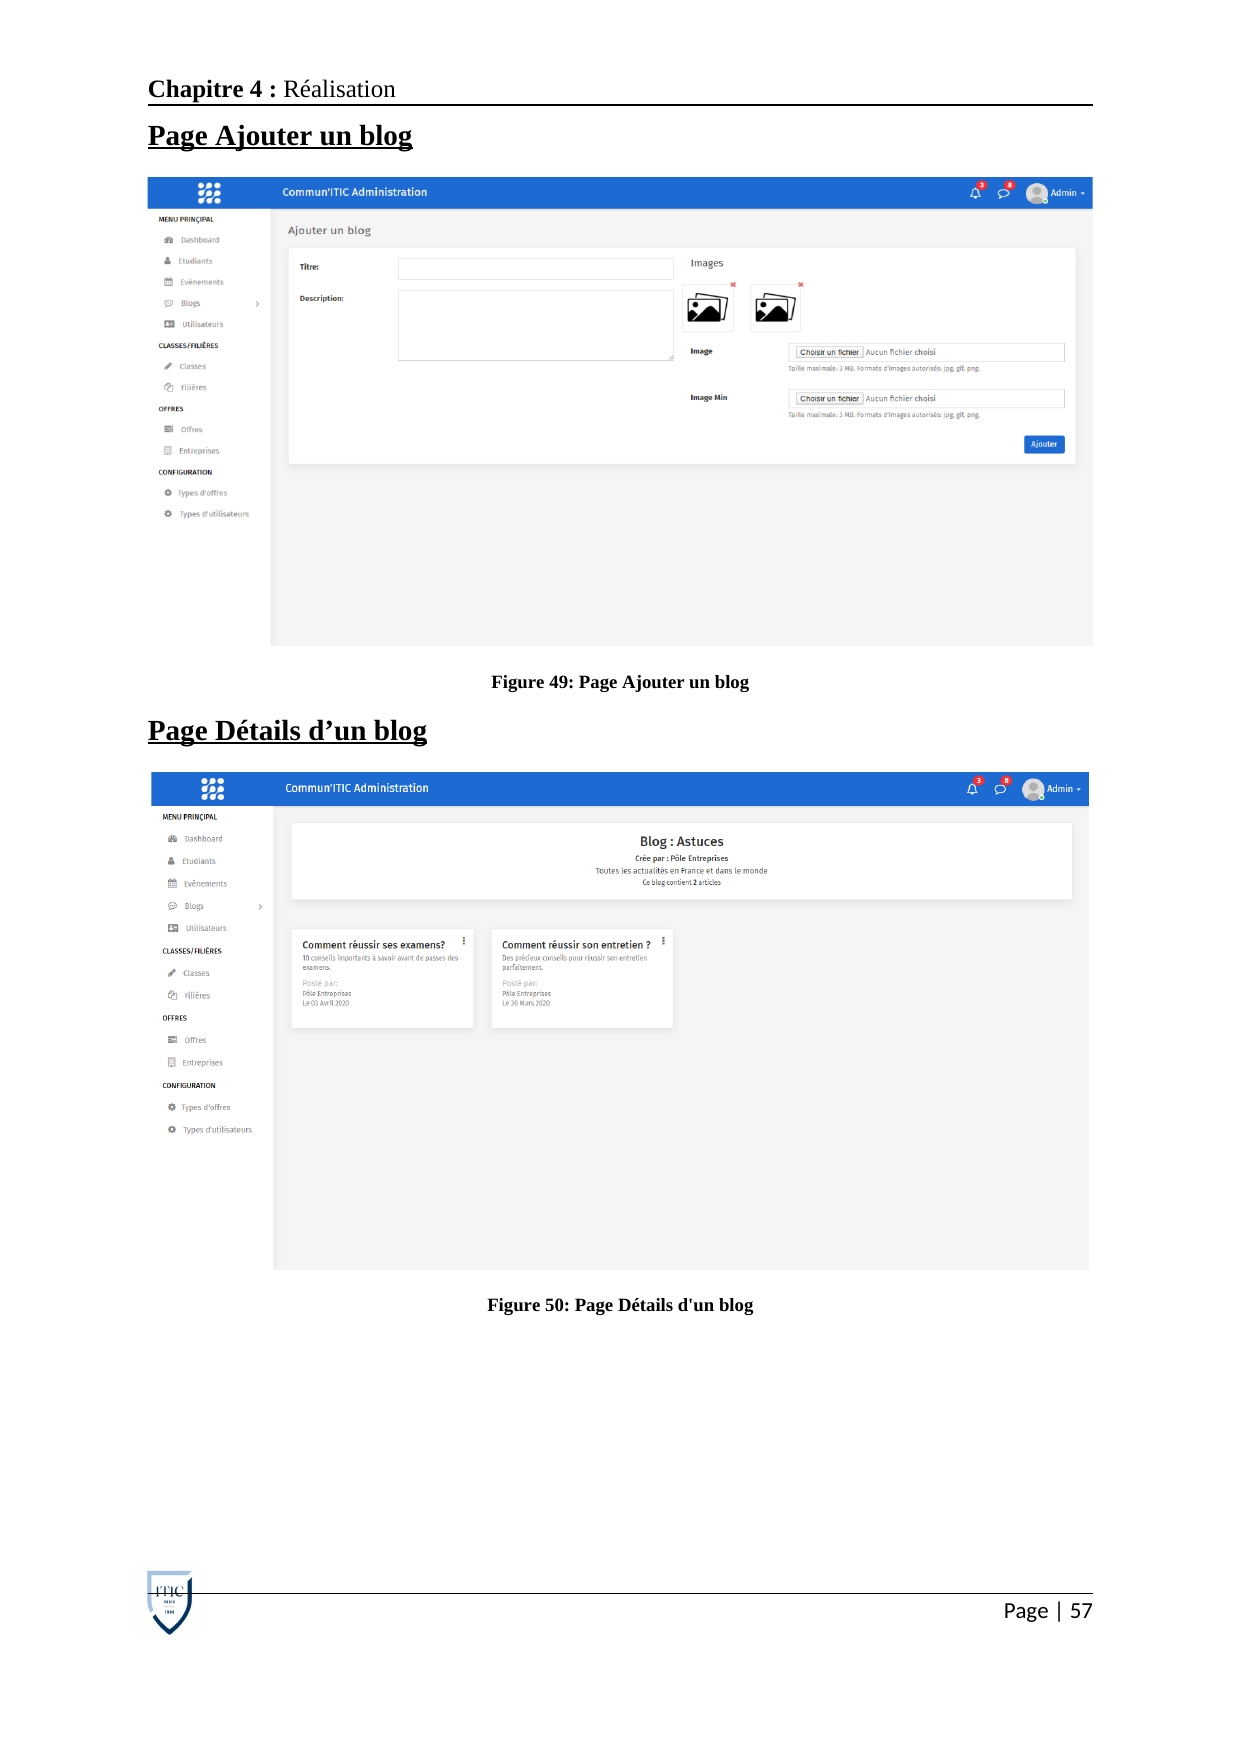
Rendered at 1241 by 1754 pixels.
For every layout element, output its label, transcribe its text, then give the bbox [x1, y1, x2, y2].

picture [134, 1564, 205, 1635]
picture [147, 177, 1093, 646]
text Page Détails d’un blog [148, 713, 1093, 747]
picture [151, 772, 1089, 1270]
text Figure 50: Page Détails d'un blog [148, 1294, 1093, 1316]
text Page Ajouter un blog [148, 118, 1093, 152]
text Figure 49: Page Ajouter un blog [148, 671, 1093, 692]
